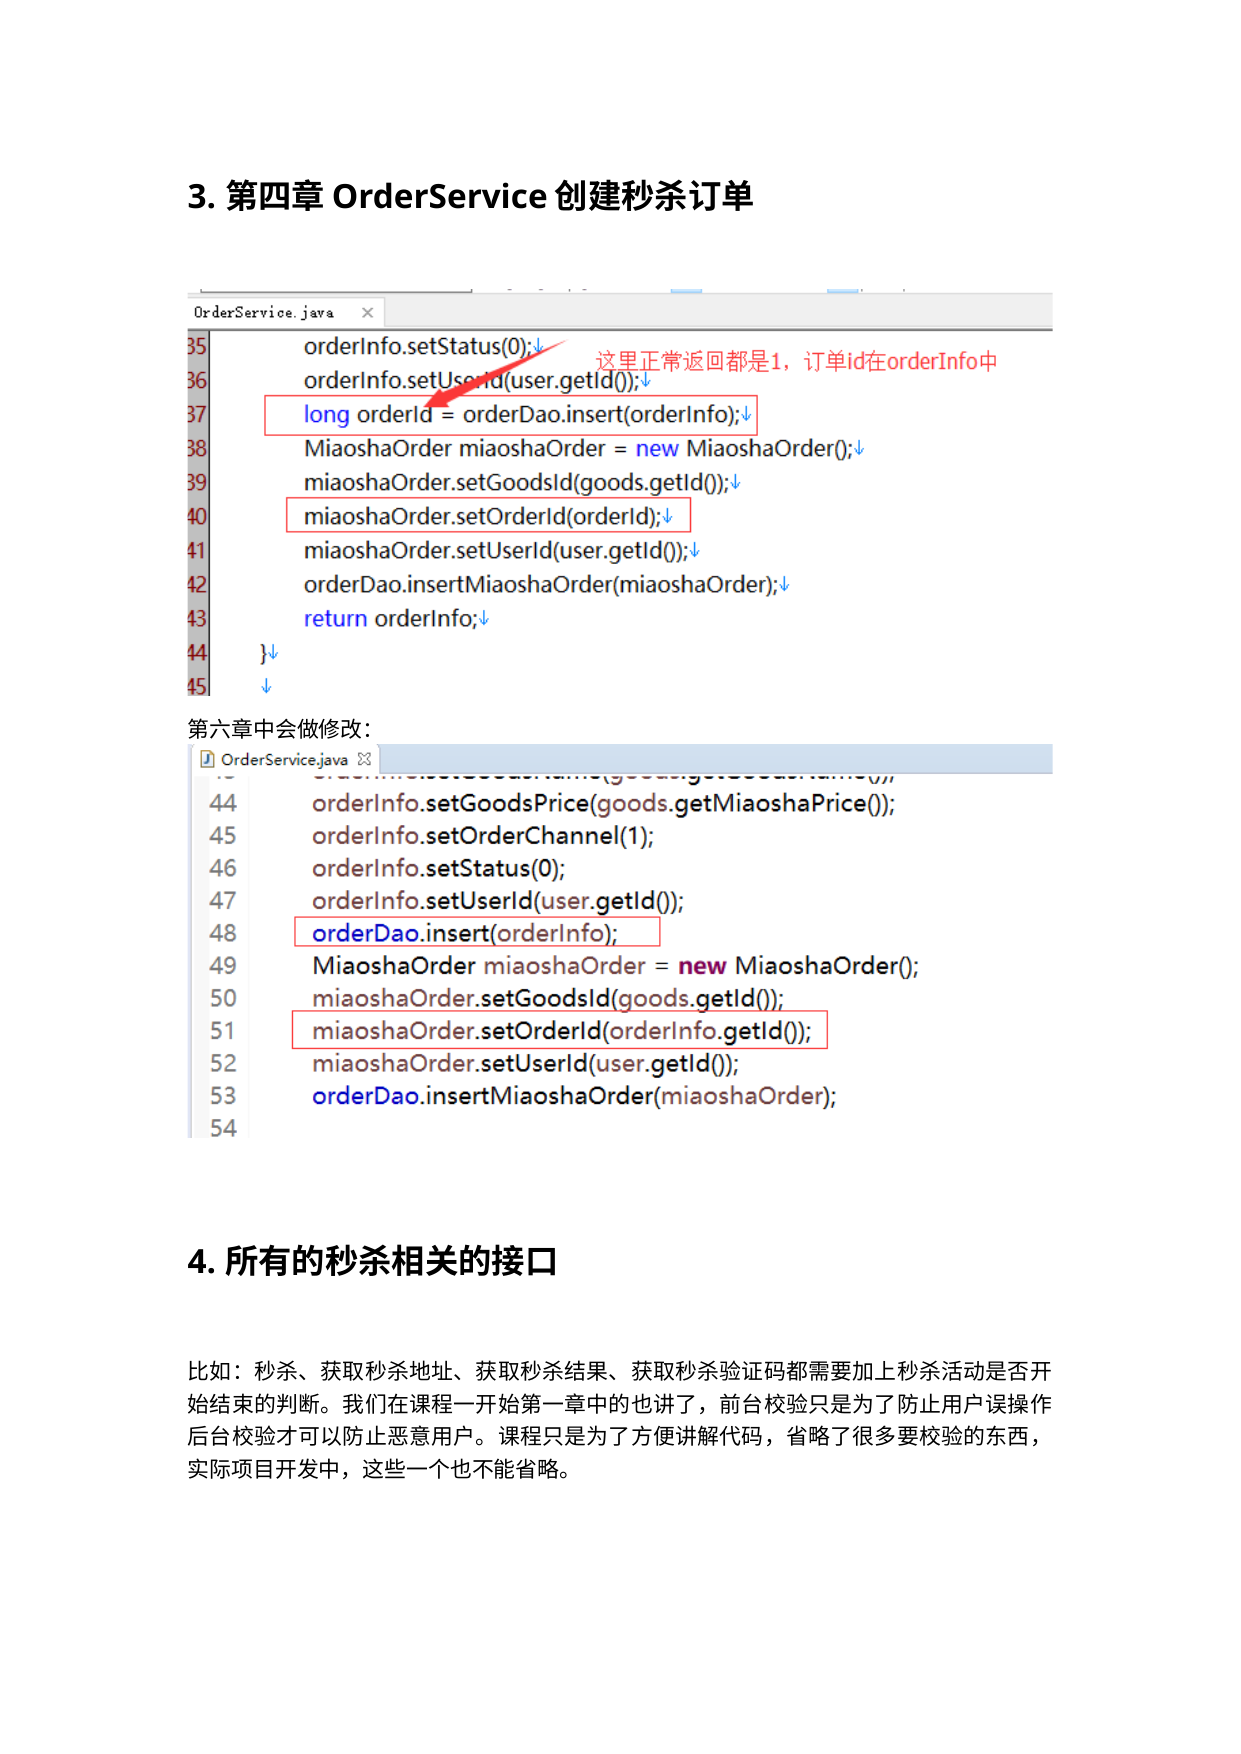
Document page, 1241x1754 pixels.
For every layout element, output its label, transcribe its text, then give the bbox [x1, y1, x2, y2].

text 比如：秒杀、获取秒杀地址、获取秒杀结果、获取秒杀验证码都需要加上秒杀活动是否开始结束的判断。我们在课程一开始第一章中的也讲了，前台校验只是为了防止用户误操作，后台校验才可以防止恶意用户。课程只是为了方便讲解代码，省略了很多要校验的东西，实际项目开发中，这些一个也不能省略。 [187, 1354, 1053, 1484]
picture [187, 744, 1053, 1138]
subtitle 第四章OrderService创建秒杀订单 [187, 162, 1053, 227]
subtitle 所有的秒杀相关的接口 [187, 1226, 1053, 1291]
text 第六章中会做修改： [187, 712, 1053, 744]
picture [187, 289, 1053, 696]
